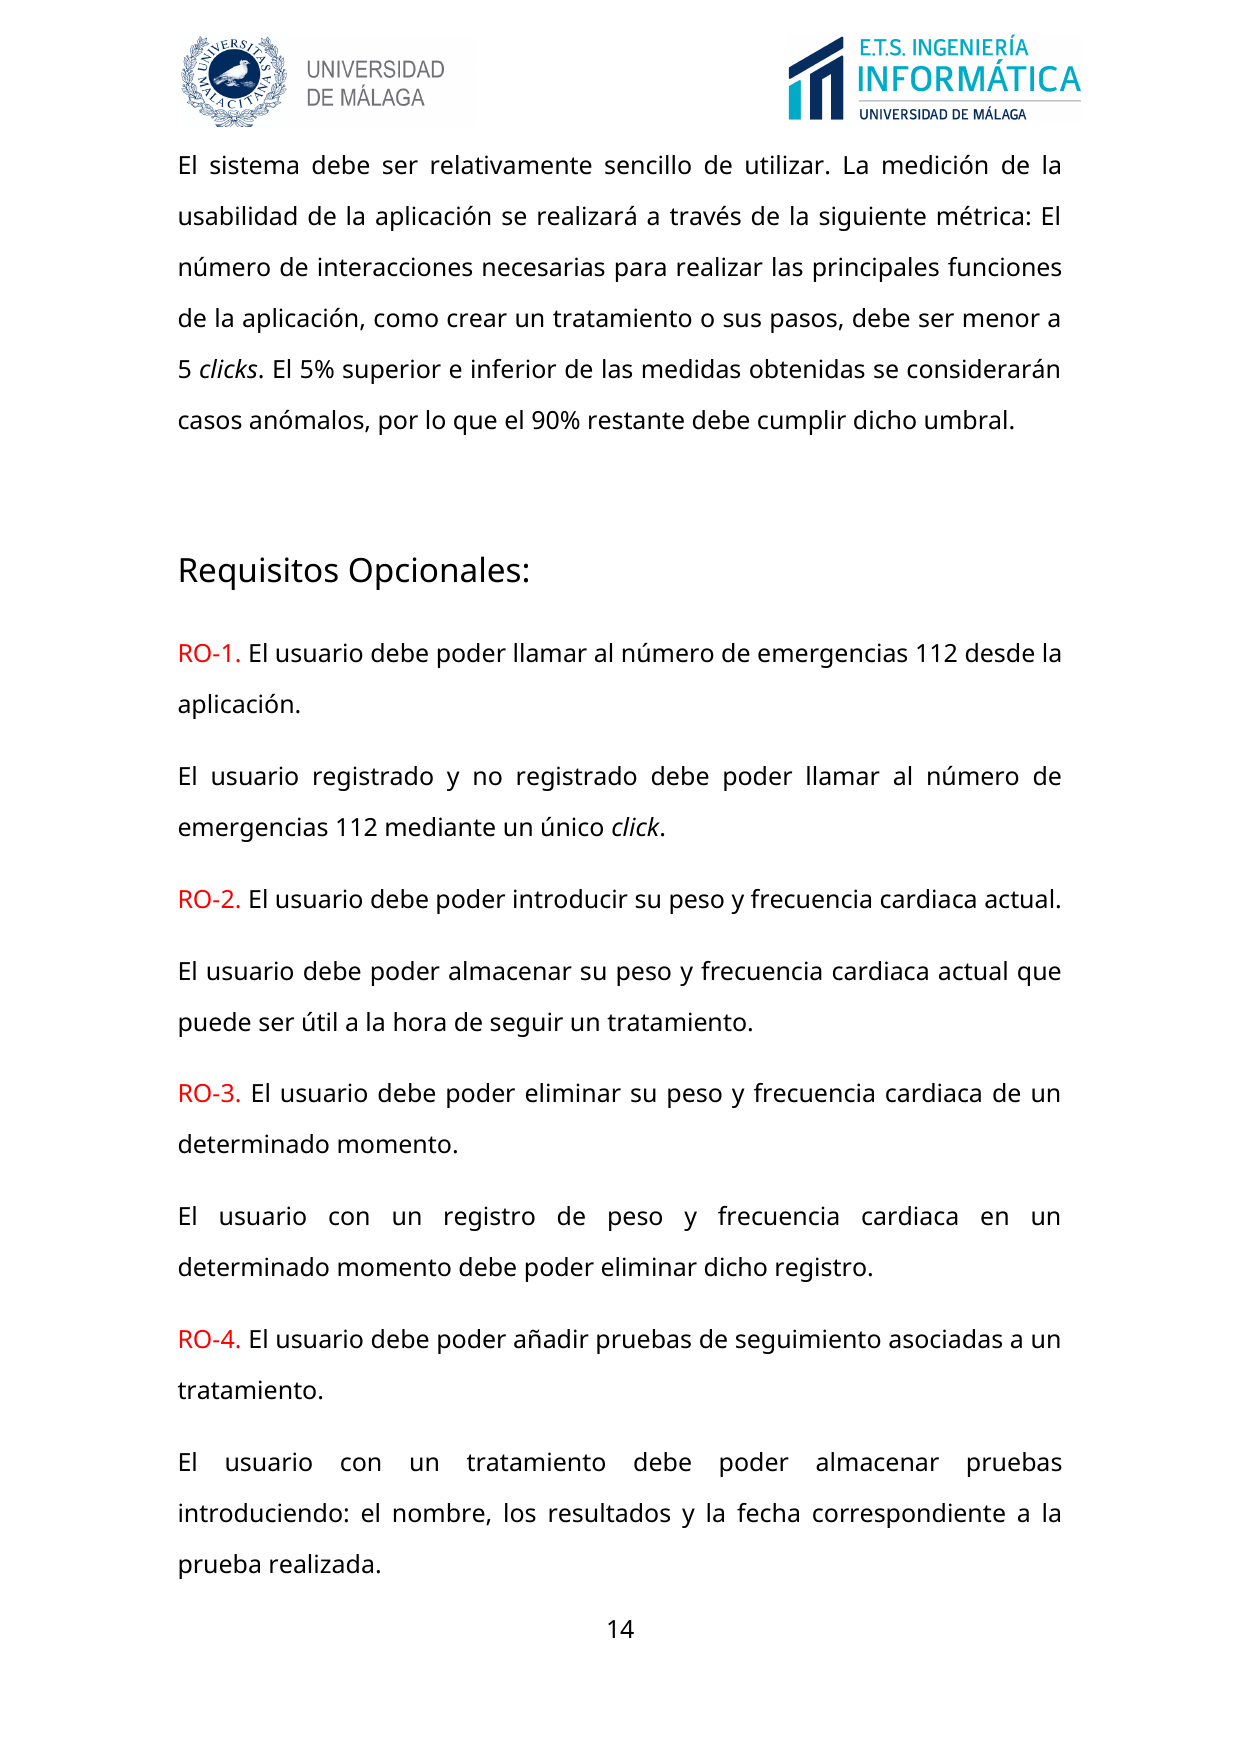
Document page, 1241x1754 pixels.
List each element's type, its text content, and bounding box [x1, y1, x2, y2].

text El usuario registrado y no registrado debe poder llamar al número de emergencias 112 mediante un único click. [177, 758, 1063, 843]
text RO-1. El usuario debe poder llamar al número de emergencias 112 desde la aplicación. [177, 636, 1063, 721]
text El usuario con un tratamiento debe poder almacenar pruebas introduciendo: el nombre, los resultados y la fecha correspondiente a la prueba realizada. [177, 1445, 1063, 1581]
picture [786, 34, 1083, 122]
text RO-2. El usuario debe poder introducir su peso y frecuencia cardiaca actual. [177, 881, 1063, 915]
text El sistema debe ser relativamente sencillo de utilizar. La medición de la usabilidad de la aplicación se realizará a través de la siguiente métrica: El número de interacciones necesarias para realizar las principales funciones de la aplicación, como crear un tratamiento o sus pasos, debe ser menor a 5 clicks. El 5% superior e inferior de las medidas obtenidas se considerarán casos anómalos, por lo que el 90% restante debe cumplir dicho umbral. [177, 148, 1063, 437]
text RO-3. El usuario debe poder eliminar su peso y frecuencia cardiaca de un determinado momento. [177, 1076, 1063, 1161]
picture [180, 35, 477, 127]
text El usuario debe poder almacenar su peso y frecuencia cardiaca actual que puede ser útil a la hora de seguir un tratamiento. [177, 953, 1063, 1038]
text RO-4. El usuario debe poder añadir pruebas de seguimiento asociadas a un tratamiento. [177, 1322, 1063, 1407]
text El usuario con un registro de peso y frecuencia cardiaca en un determinado momento debe poder eliminar dicho registro. [177, 1199, 1063, 1284]
text Requisitos Opcionales: [177, 547, 1063, 592]
